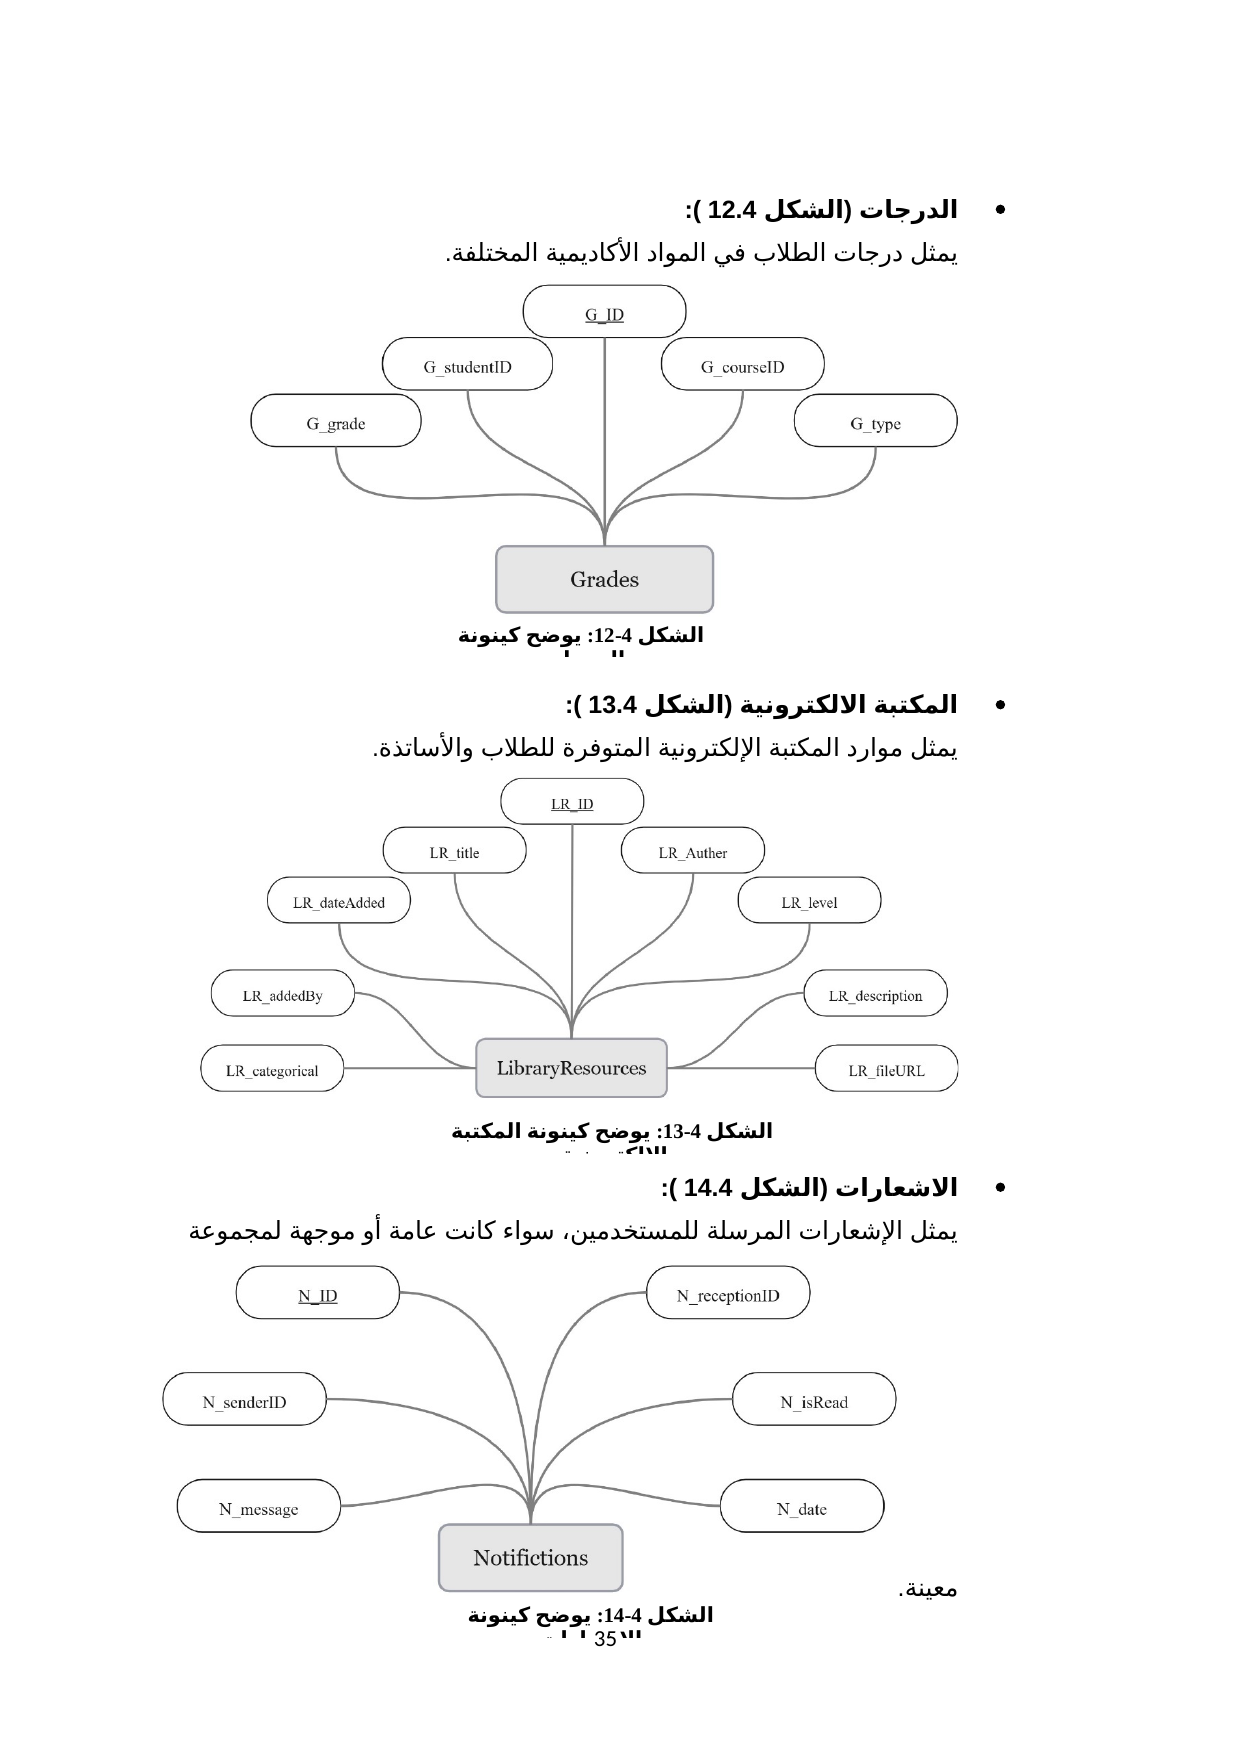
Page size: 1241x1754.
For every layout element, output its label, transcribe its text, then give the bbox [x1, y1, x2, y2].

list المكتبة الالكترونية (الشكل 13.4 ): [148, 690, 996, 719]
picture [199, 776, 959, 1100]
list الدرجات (الشكل 12.4 ): [148, 194, 996, 223]
picture [250, 279, 959, 617]
list يمثل موارد المكتبة الإلكترونية المتوفرة للطلاب والأساتذة. [148, 733, 958, 762]
picture [159, 1258, 898, 1596]
list الاشعارات (الشكل 14.4 ): [148, 1172, 996, 1201]
